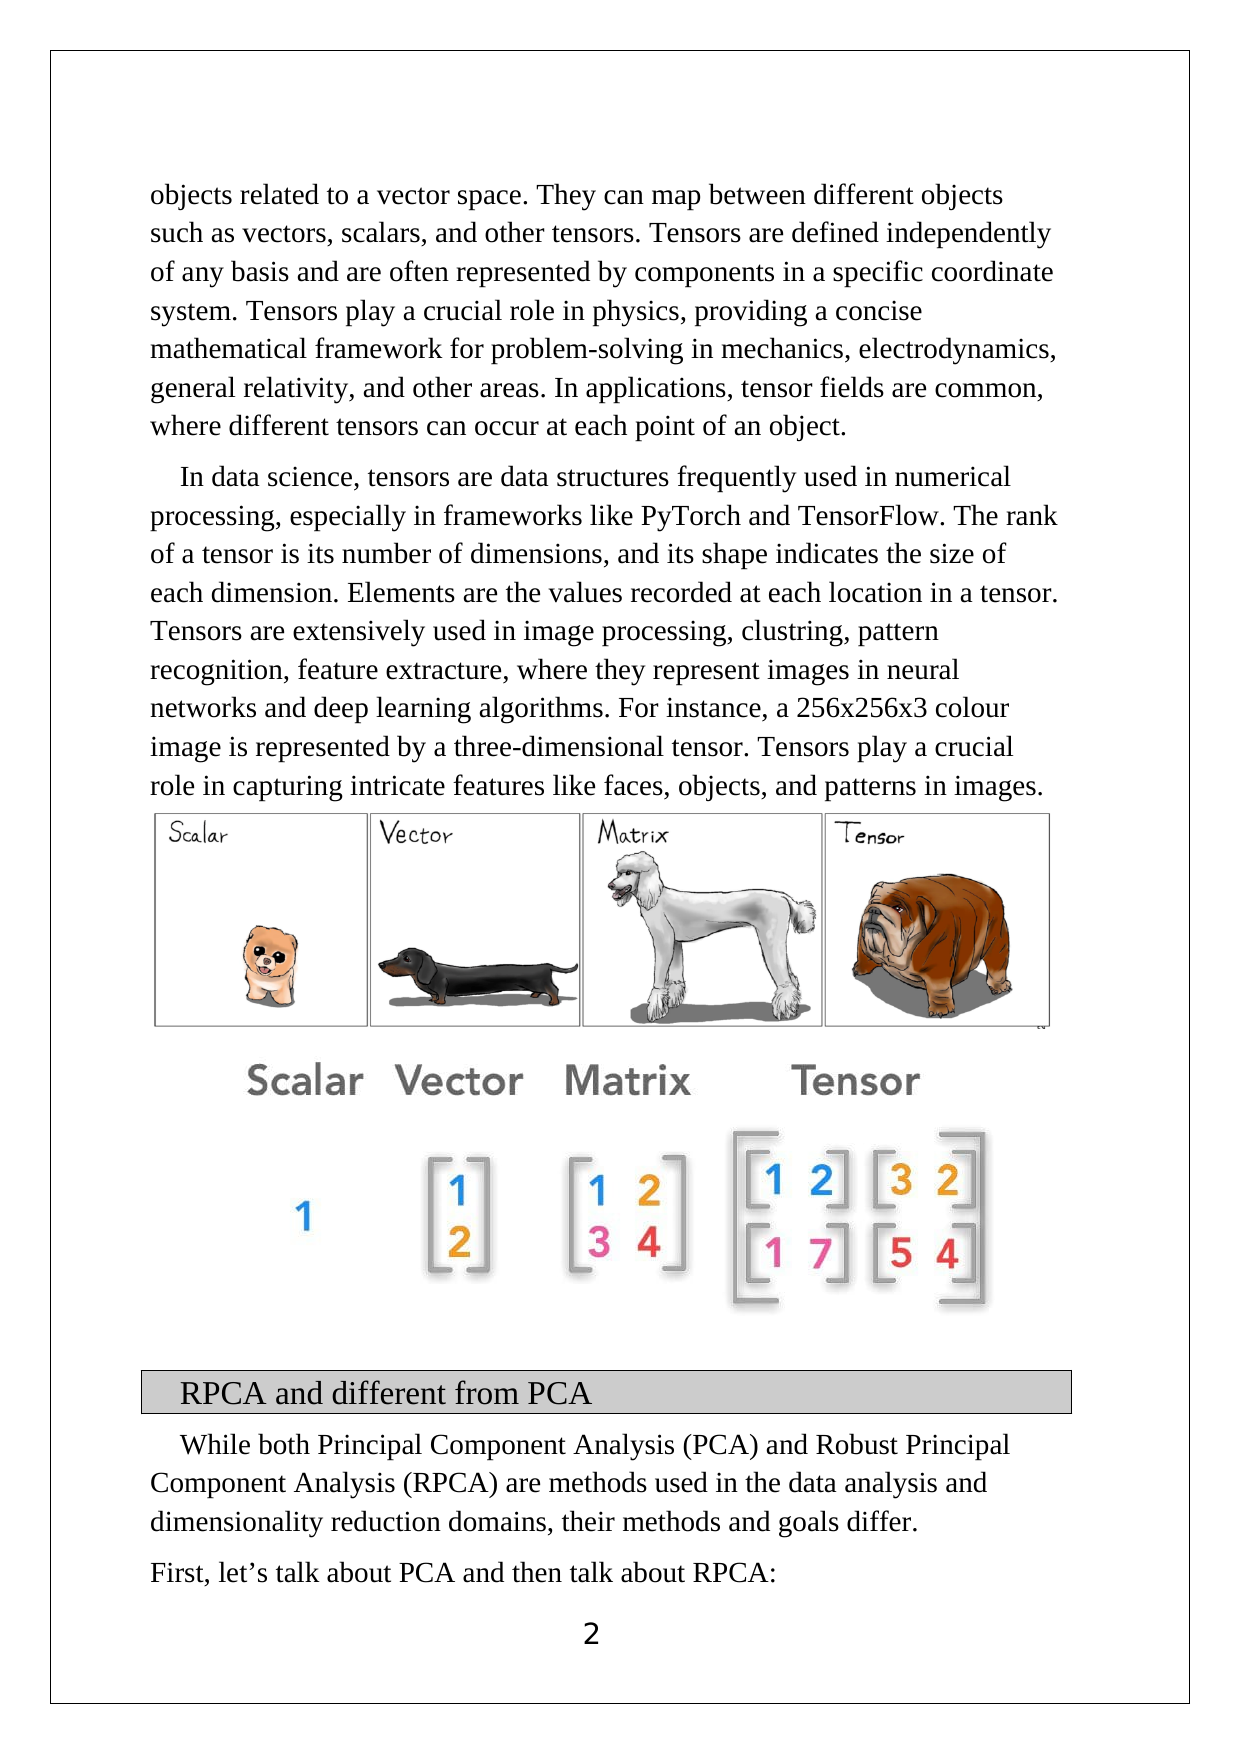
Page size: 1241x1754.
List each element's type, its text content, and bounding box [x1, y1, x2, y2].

text While both Principal Component Analysis (PCA) and Robust Principal Component Analysis (RPCA) are methods used in the data analysis and dimensionality reduction domains, their methods and goals differ. [150, 1427, 1063, 1537]
picture [211, 1040, 995, 1318]
text First, let’s talk about PCA and then talk about RPCA: [150, 1555, 1063, 1588]
picture [141, 805, 1055, 1029]
text In data science, tensors are data structures frequently used in numerical processing, especially in frameworks like PyTorch and TensorFlow. The rank of a tensor is its number of dimensions, and its shape indicates the size of each dimension. Elements are the values recorded at each location in a tensor. Tensors are extensively used in image processing, clustring, pattern recognition, feature extracture, where they represent images in neural networks and deep learning algorithms. For instance, a 256x256x3 colour image is represented by a three-dimensional tensor. Tensors play a crucial role in capturing intricate features like faces, objects, and patterns in images. [150, 459, 1063, 801]
subtitle RPCA and different from PCA [142, 1371, 1071, 1413]
